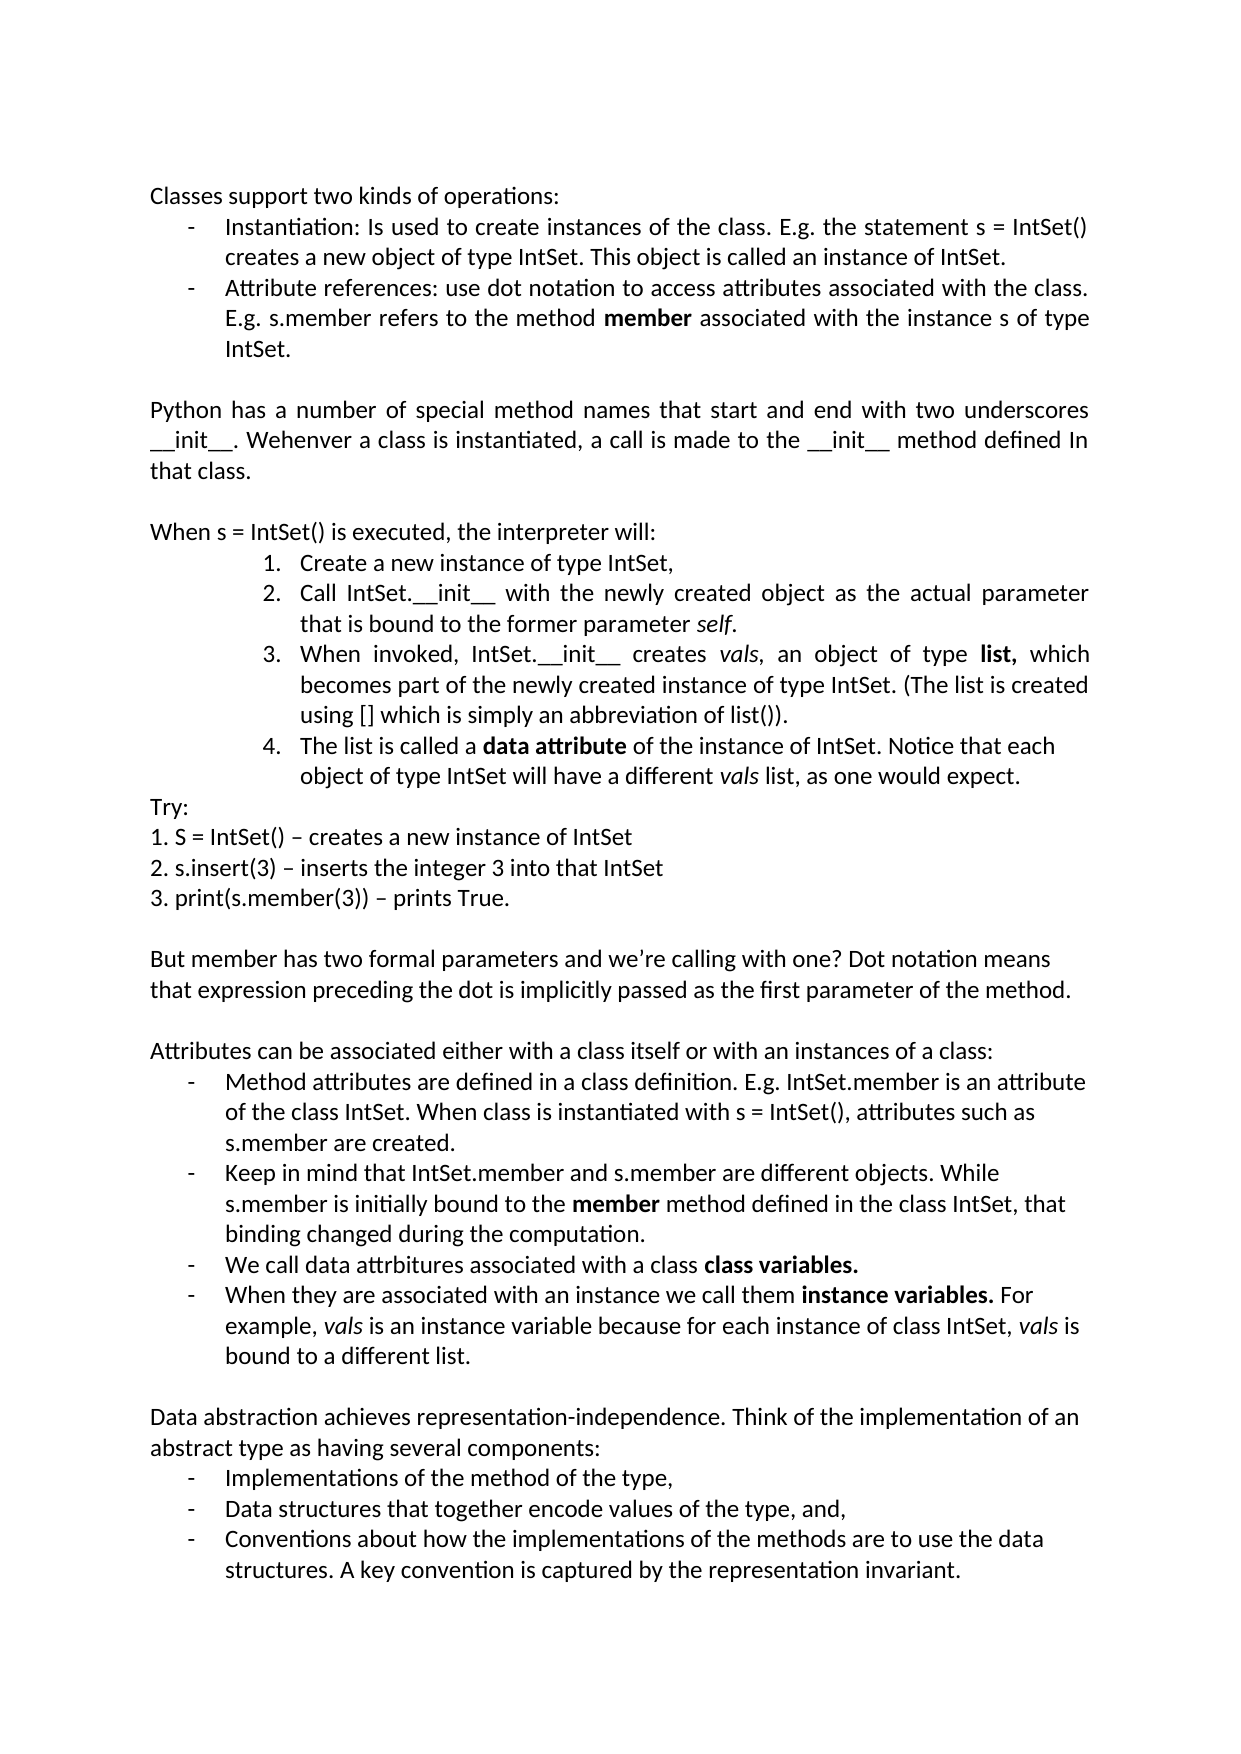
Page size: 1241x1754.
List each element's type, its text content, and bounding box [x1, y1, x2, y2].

list Keep in mind that IntSet.member and s.member are different objects. While s.member is initially bound to the member method defined in the class IntSet, that binding changed during the computation. [187, 1157, 1090, 1249]
list Implementations of the method of the type, [187, 1462, 1090, 1493]
text 2. s.insert(3) – inserts the integer 3 into that IntSet [150, 852, 1090, 882]
list When they are associated with an instance we call them instance variables. For example, vals is an instance variable because for each instance of class IntSet, vals is bound to a different list. [187, 1279, 1090, 1371]
text Attributes can be associated either with a class itself or with an instances of a class: [150, 1035, 1090, 1066]
text 3. print(s.member(3)) – prints True. [150, 882, 1090, 913]
text Python has a number of special method names that start and end with two underscores __init__. Wehenver a class is instantiated, a call is made to the __init__ method defined In that class. [150, 394, 1090, 486]
text 1. S = IntSet() – creates a new instance of IntSet [150, 821, 1090, 852]
list Attribute references: use dot notation to access attributes associated with the class. E.g. s.member refers to the method member associated with the instance s of type IntSet. [187, 272, 1090, 364]
list When invoked, IntSet.__init__ creates vals, an object of type list, which becomes part of the newly created instance of type IntSet. (The list is created using [] which is simply an abbreviation of list()). [262, 638, 1090, 730]
text Classes support two kinds of operations: [150, 181, 1090, 211]
list Conventions about how the implementations of the methods are to use the data structures. A key convention is captured by the representation invariant. [187, 1523, 1090, 1584]
text Data abstraction achieves representation-independence. Think of the implementation of an abstract type as having several components: [150, 1401, 1090, 1462]
list The list is called a data attribute of the instance of IntSet. Notice that each object of type IntSet will have a different vals list, as one would expect. [262, 730, 1090, 791]
text Try: [150, 791, 1090, 821]
list Create a new instance of type IntSet, [262, 547, 1090, 577]
list Instantiation: Is used to create instances of the class. E.g. the statement s = IntSet() creates a new object of type IntSet. This object is called an instance of IntSet. [187, 211, 1090, 272]
list We call data attrbitures associated with a class class variables. [187, 1249, 1090, 1279]
text But member has two formal parameters and we’re calling with one? Dot notation means that expression preceding the dot is implicitly passed as the first parameter of the method. [150, 943, 1090, 1004]
text When s = IntSet() is executed, the interpreter will: [150, 516, 1090, 547]
list Data structures that together encode values of the type, and, [187, 1493, 1090, 1523]
list Method attributes are defined in a class definition. E.g. IntSet.member is an attribute of the class IntSet. When class is instantiated with s = IntSet(), attributes such as s.member are created. [187, 1066, 1090, 1157]
list Call IntSet.__init__ with the newly created object as the actual parameter that is bound to the former parameter self. [262, 577, 1090, 638]
